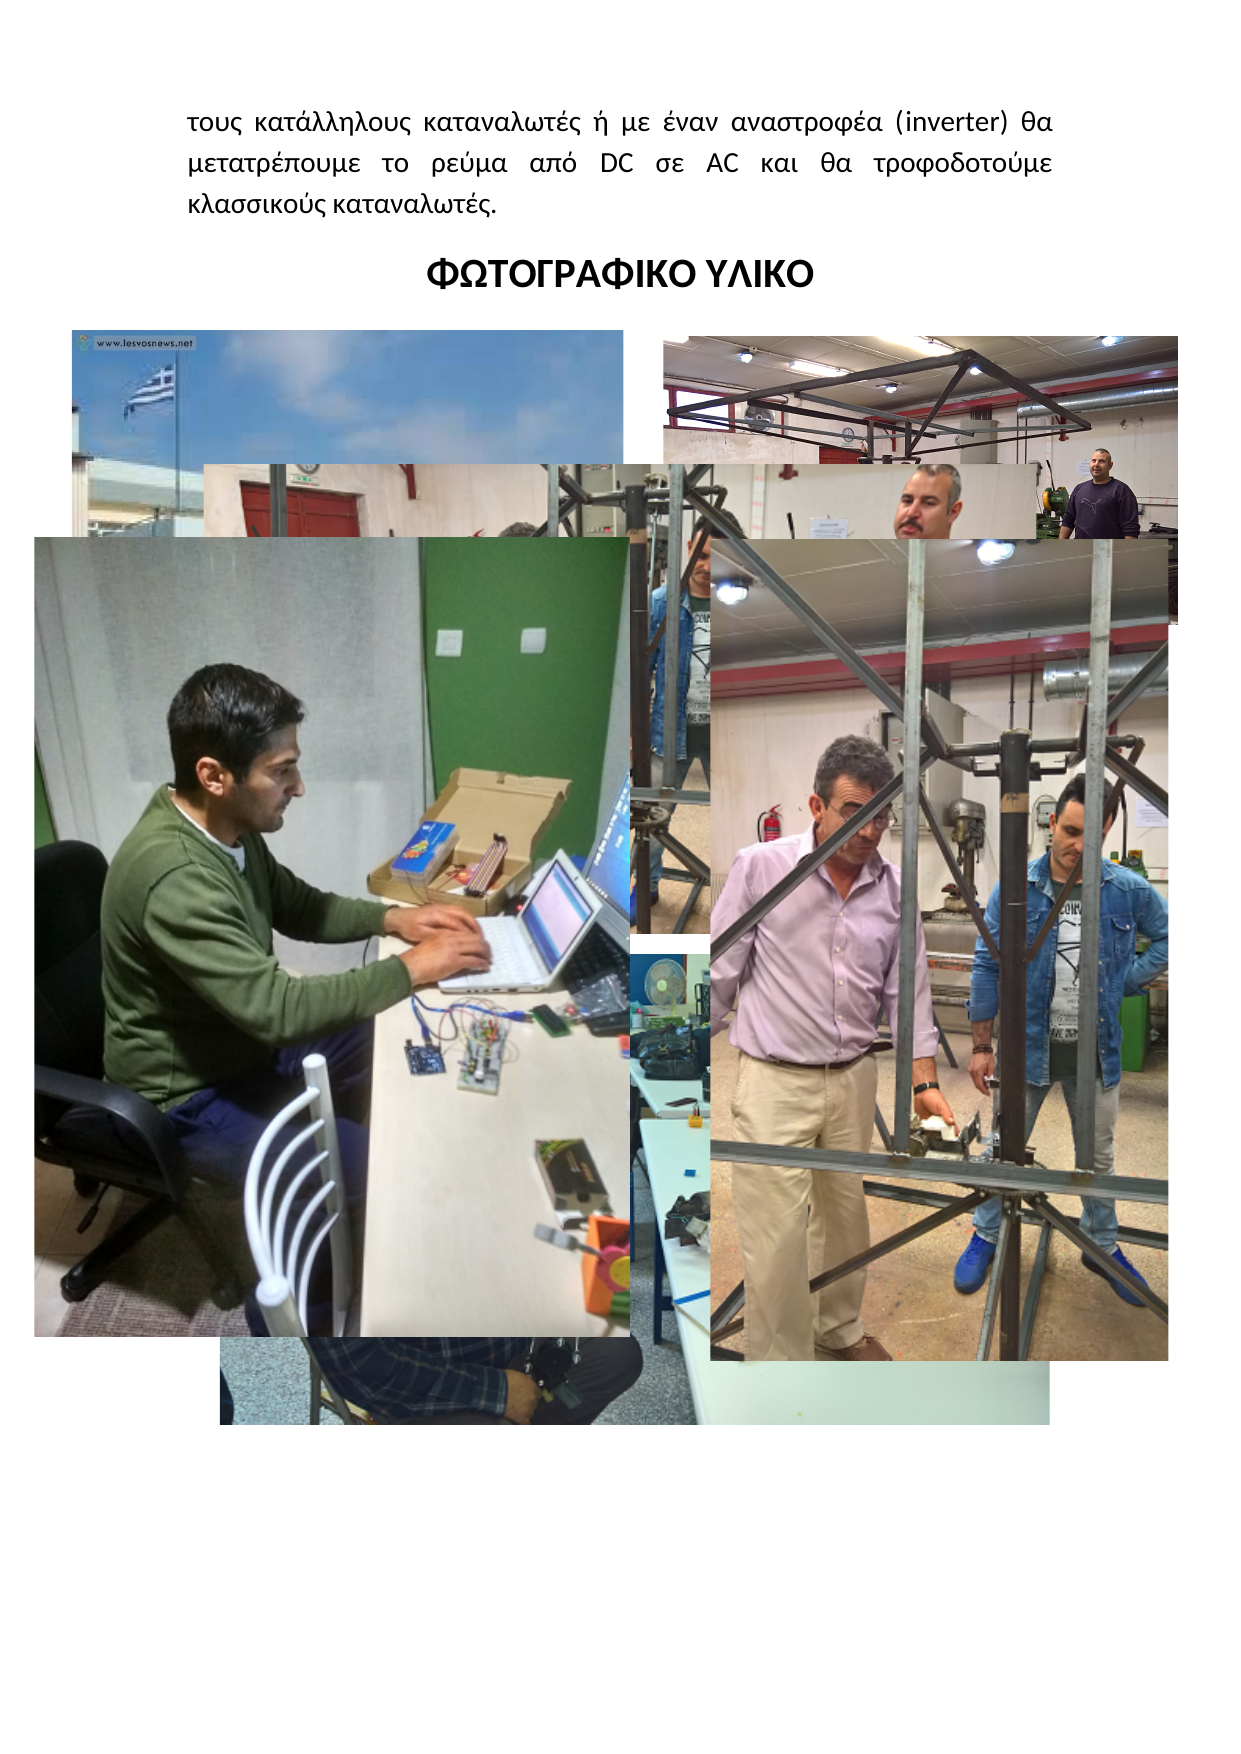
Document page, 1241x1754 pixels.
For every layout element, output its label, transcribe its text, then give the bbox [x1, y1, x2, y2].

picture [32, 330, 1178, 1422]
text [187, 103, 1053, 221]
text ΦΩΤΟΓΡΑΦΙΚΟ ΥΛΙΚΟ [187, 247, 1053, 298]
